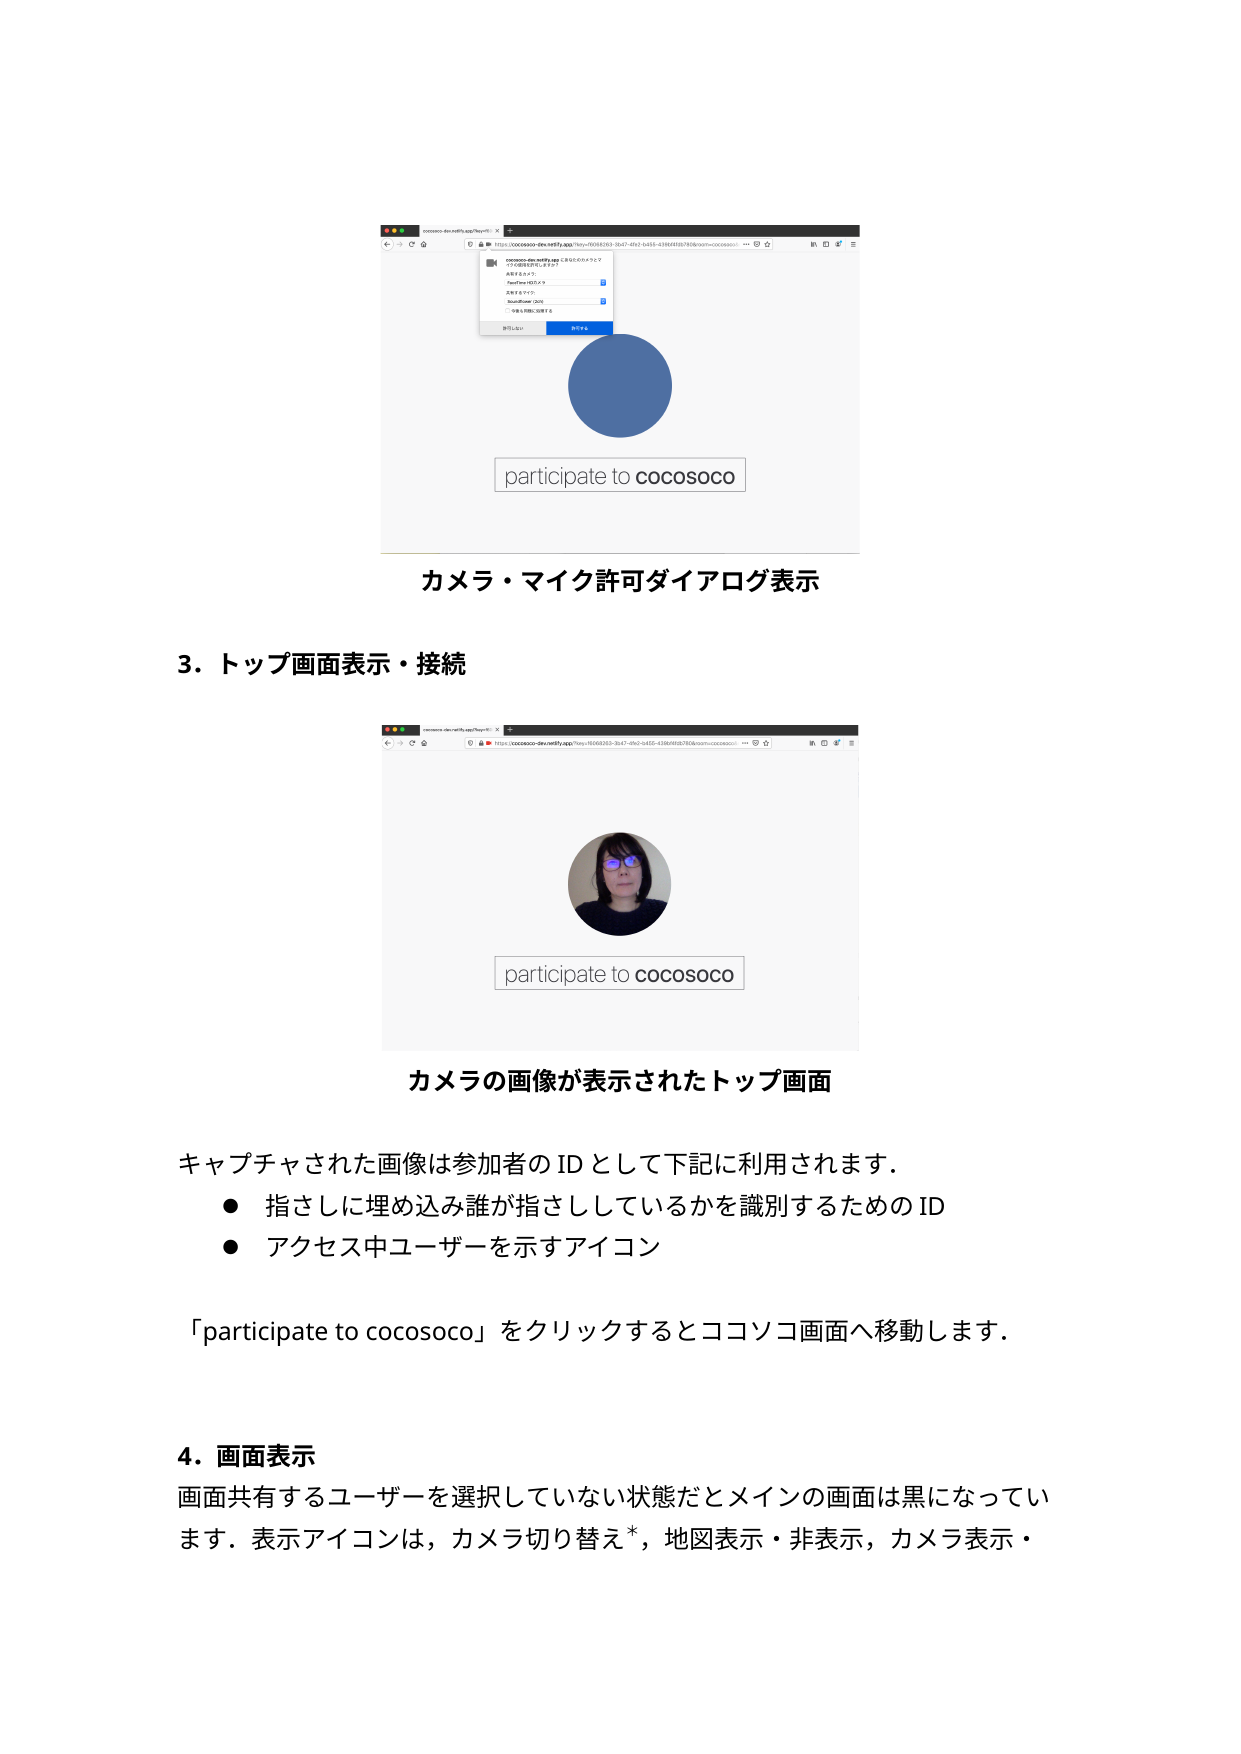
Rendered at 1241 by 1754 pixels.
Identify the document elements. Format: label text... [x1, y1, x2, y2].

text カメラ・マイク許可ダイアログ表示 [177, 558, 1063, 600]
picture [381, 725, 859, 1051]
text 4．画面表示 [177, 1433, 1063, 1475]
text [177, 1475, 1063, 1558]
list アクセス中ユーザーを示すアイコン [221, 1225, 1063, 1267]
text キャプチャされた画像は参加者のIDとして下記に利用されます． [177, 1142, 1063, 1183]
text 「participate to cocosoco」をクリックするとココソコ画面へ移動します． [177, 1308, 1063, 1350]
text カメラの画像が表示されたトップ画面 [177, 1058, 1063, 1100]
text 3．トップ画面表示・接続 [177, 642, 1063, 683]
picture [380, 225, 860, 554]
list 指さしに埋め込み誰が指さししているかを識別するためのID [221, 1183, 1063, 1225]
